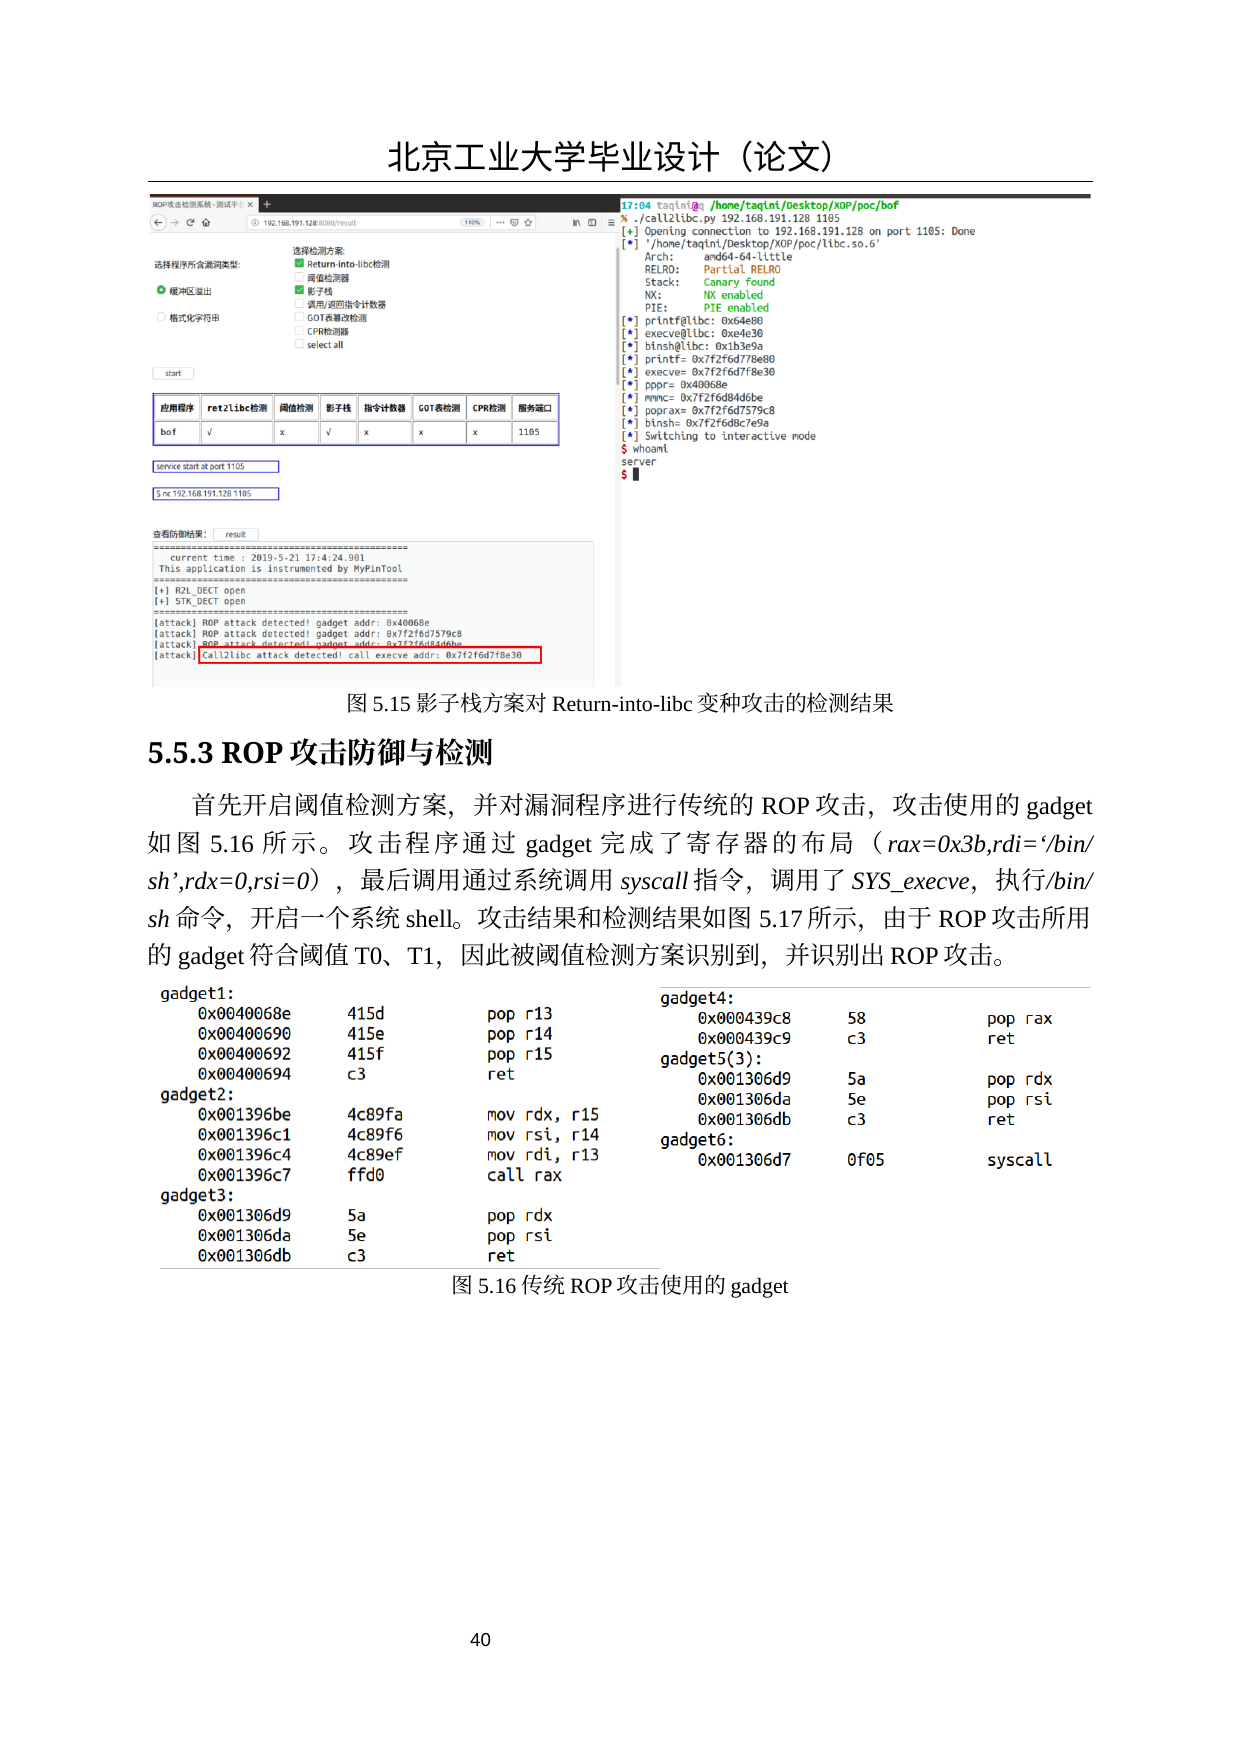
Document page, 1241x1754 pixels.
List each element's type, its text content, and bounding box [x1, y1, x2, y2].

text 图5.16 传统ROP攻击使用的gadget [148, 1268, 1093, 1300]
text 图5.15 影子栈方案对Return-into-libc变种攻击的检测结果 [148, 686, 1093, 718]
text 首先开启阈值检测方案，并对漏洞程序进行传统的ROP攻击，攻击使用的gadget如图5.16所示。攻击程序通过gadget完成了寄存器的布局（rax=0x3b,rdi=‘/bin/sh’,rdx=0,rsi=0），最后调用通过系统调用syscall指令，调用了SYS_execve，执行/bin/sh命令，开启一个系统shell。攻击结果和检测结果如图5.17所示，由于ROP攻击所用的gadget符合阈值T0、T1，因此被阈值检测方案识别到，并识别出ROP攻击。 [148, 785, 1093, 972]
picture [160, 984, 1091, 1269]
text 5.5.3 ROP攻击防御与检测 [148, 730, 1093, 772]
picture [149, 194, 1091, 687]
